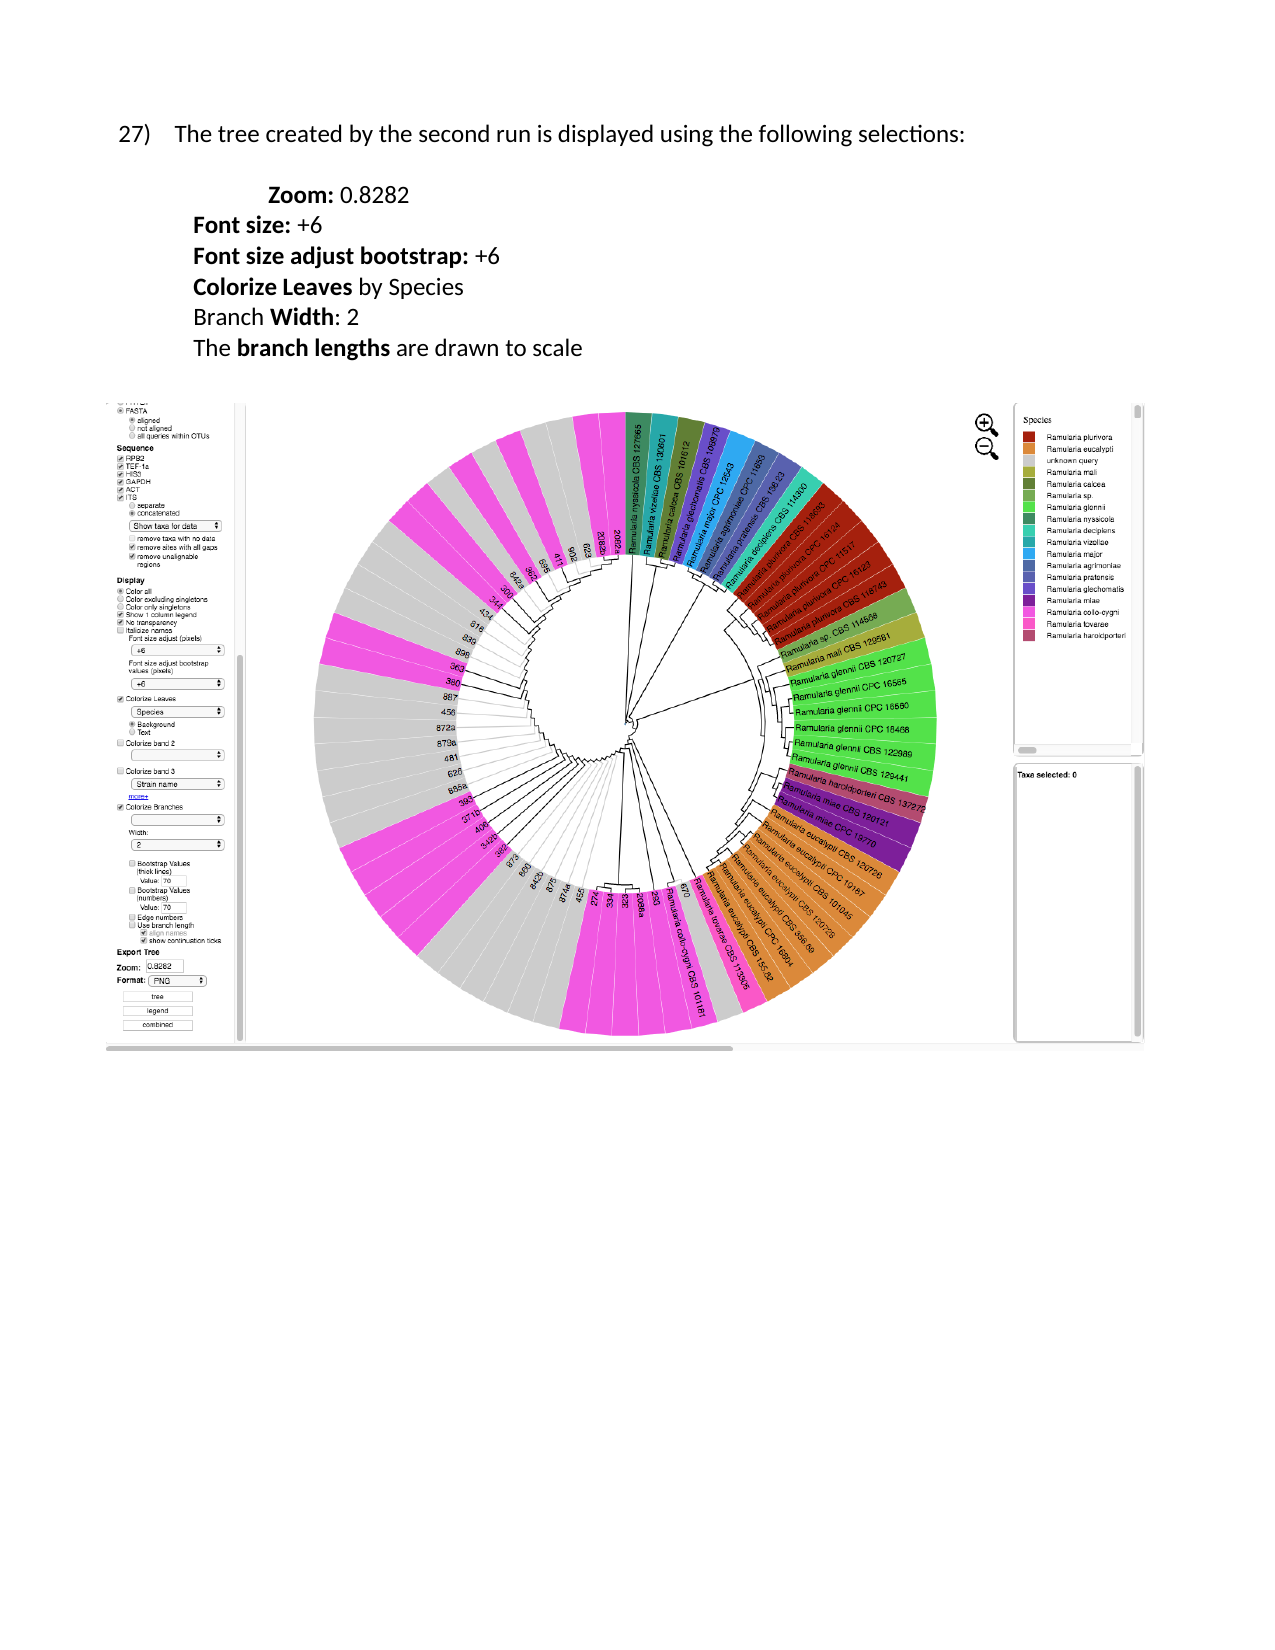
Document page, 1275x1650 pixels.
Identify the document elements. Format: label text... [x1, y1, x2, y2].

list The tree created by the second run is displayed using the following selections: [118, 118, 1157, 149]
text The branch lengths are drawn to scale [156, 332, 1157, 362]
text Colorize Leaves by Species [156, 271, 1157, 301]
text Branch Width: 2 [156, 301, 1157, 332]
text Font size: +6 [156, 210, 1157, 240]
text Zoom: 0.8282 [193, 179, 1157, 210]
text Font size adjust bootstrap: +6 [156, 240, 1157, 271]
picture [106, 403, 1145, 1051]
